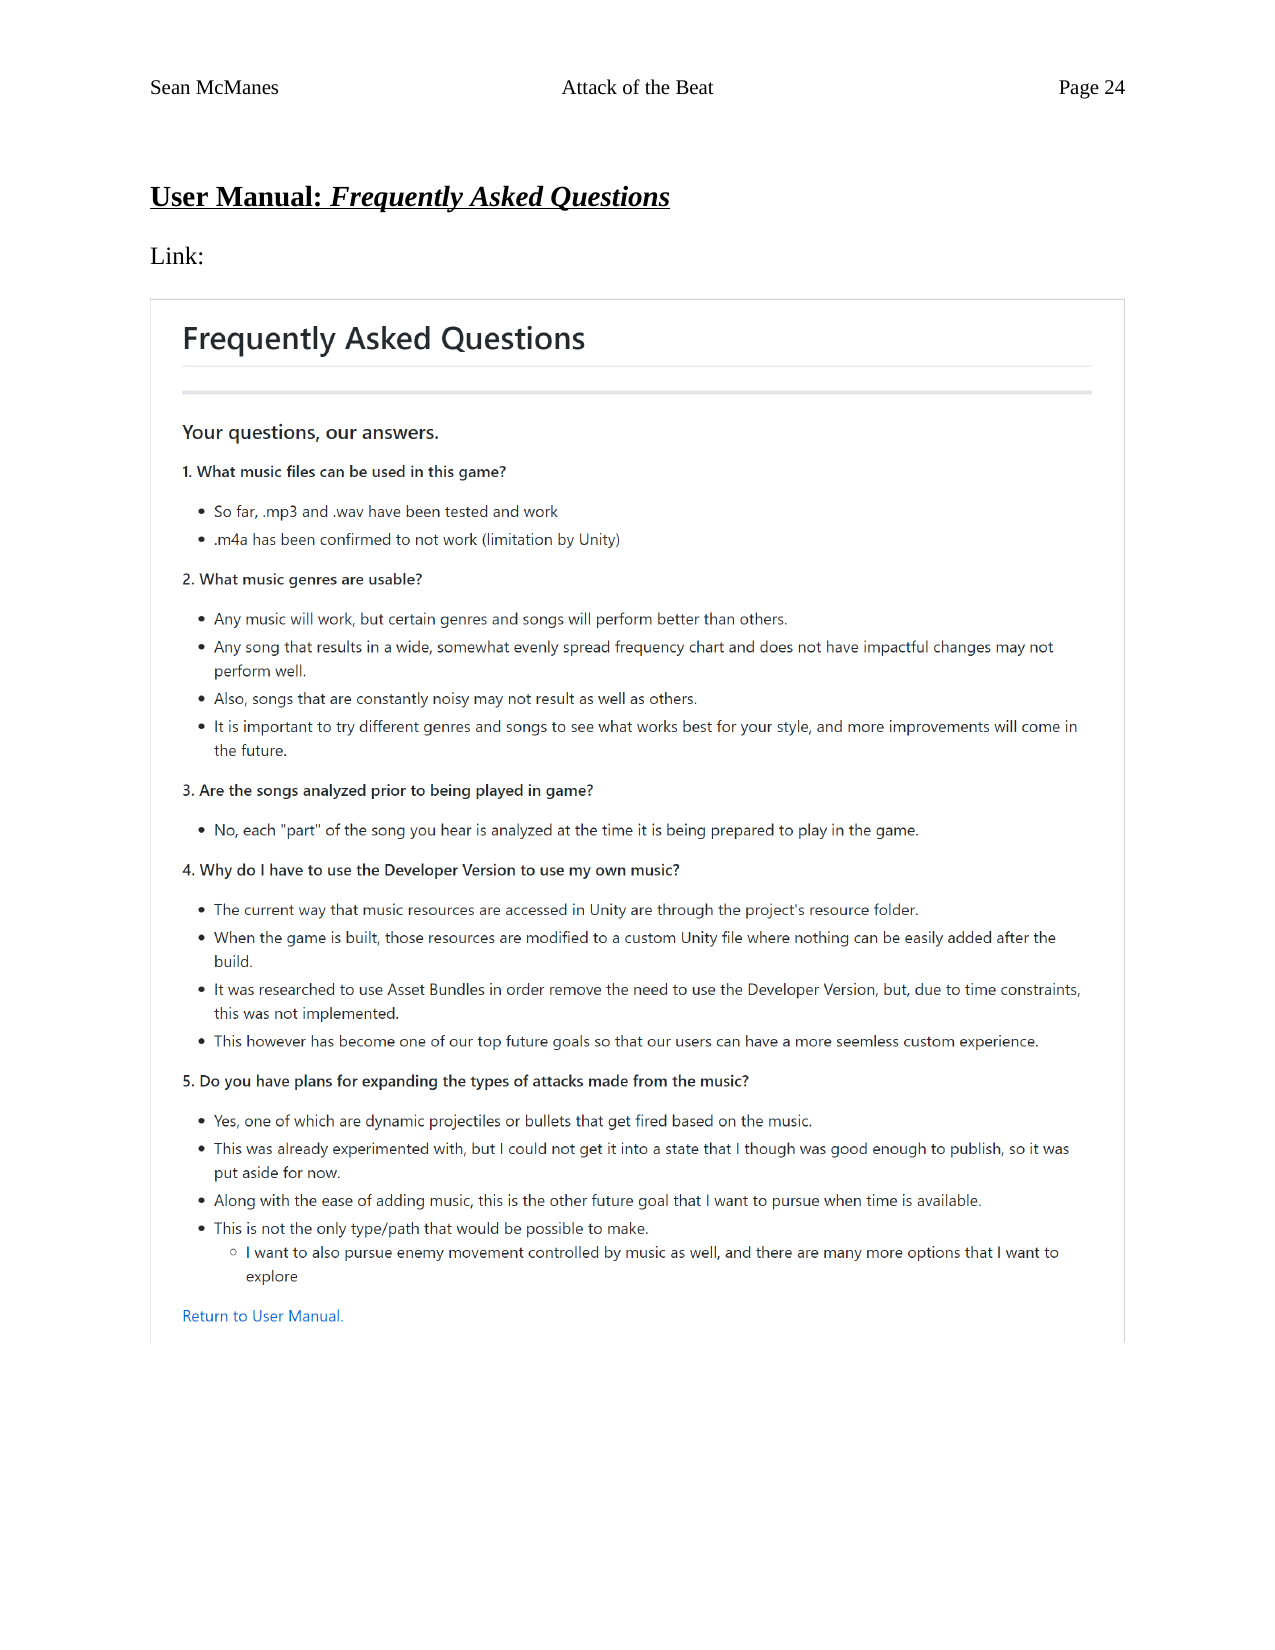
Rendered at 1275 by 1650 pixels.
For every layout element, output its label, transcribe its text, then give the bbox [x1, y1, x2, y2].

text Link: [150, 241, 1125, 270]
text User Manual: Frequently Asked Questions [150, 179, 1125, 212]
picture [150, 298, 1125, 1343]
